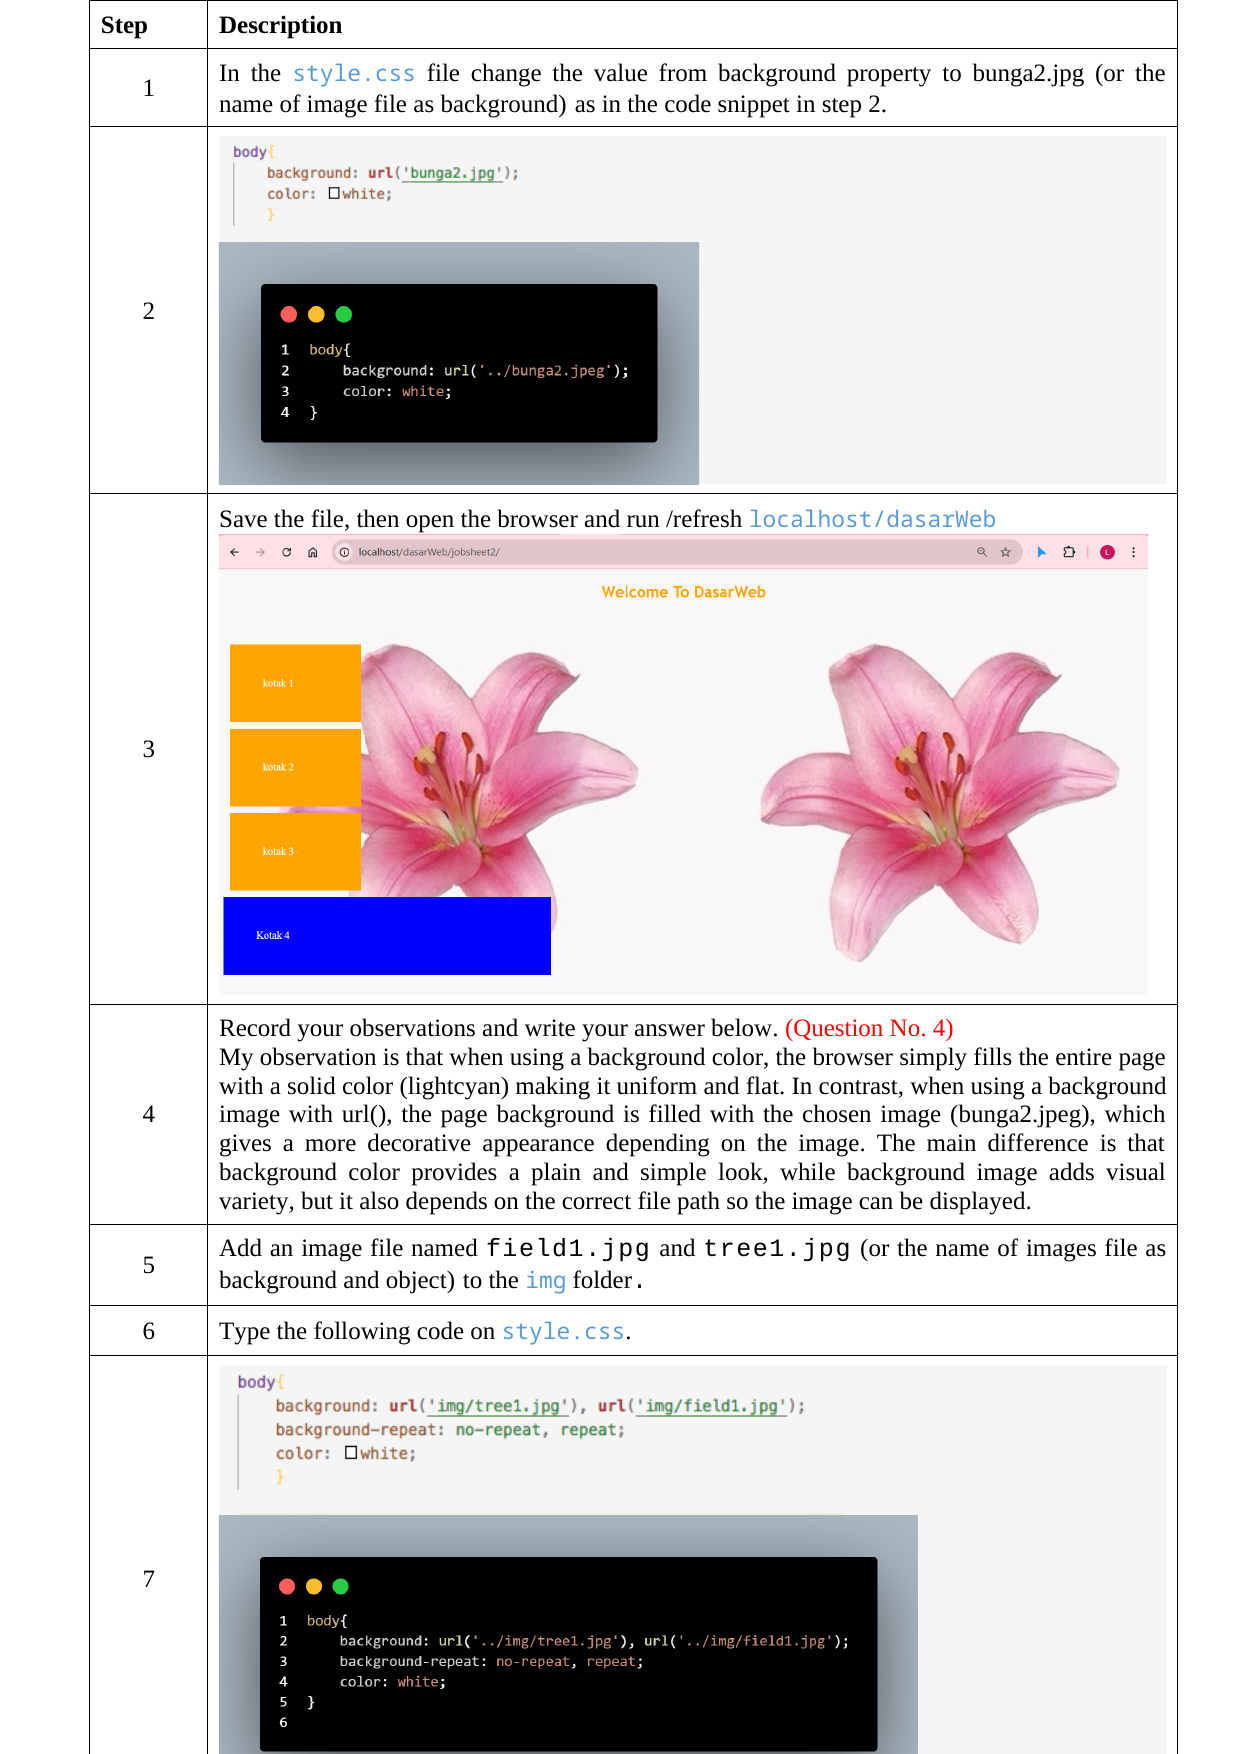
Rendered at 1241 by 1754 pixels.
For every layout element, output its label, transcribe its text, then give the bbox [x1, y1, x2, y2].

table_cell 5 [90, 1225, 207, 1305]
table_cell Save the file, then open the browser and run /refresh localhost/dasarWeb [208, 494, 1177, 1003]
table_cell Add an image file named field1.jpg and tree1.jpg (or the name of images file as background and object) to the img folder. [208, 1225, 1177, 1305]
table_cell [208, 127, 1177, 493]
table_cell Record your observations and write your answer below. (Question No. 4) My observation is that when using a background color, the browser simply fills the entire page with a solid color (lightcyan) making it uniform and flat. In contrast, when using a background image with url(), the page background is filled with the chosen image (bunga2.jpeg), which gives a more decorative appearance depending on the image. The main difference is that background color provides a plain and simple look, while background image adds visual variety, but it also depends on the correct file path so the image can be displayed. [208, 1005, 1177, 1223]
table_header Description [208, 1, 1177, 47]
table_header Step [90, 1, 207, 47]
table_cell 2 [90, 127, 207, 493]
table_cell In the style.css file change the value from background property to bunga2.jpg (or the name of image file as background) as in the code snippet in step 2. [208, 49, 1177, 126]
table_cell 3 [90, 494, 207, 1003]
picture [218, 1365, 918, 1754]
table_cell 4 [90, 1005, 207, 1223]
table_cell 6 [90, 1306, 207, 1355]
table_cell [208, 1356, 1177, 1754]
table_cell 7 [90, 1356, 207, 1754]
table_cell Type the following code on style.css. [208, 1306, 1177, 1355]
picture [218, 136, 700, 485]
picture [218, 534, 1149, 995]
table_cell 1 [90, 49, 207, 126]
